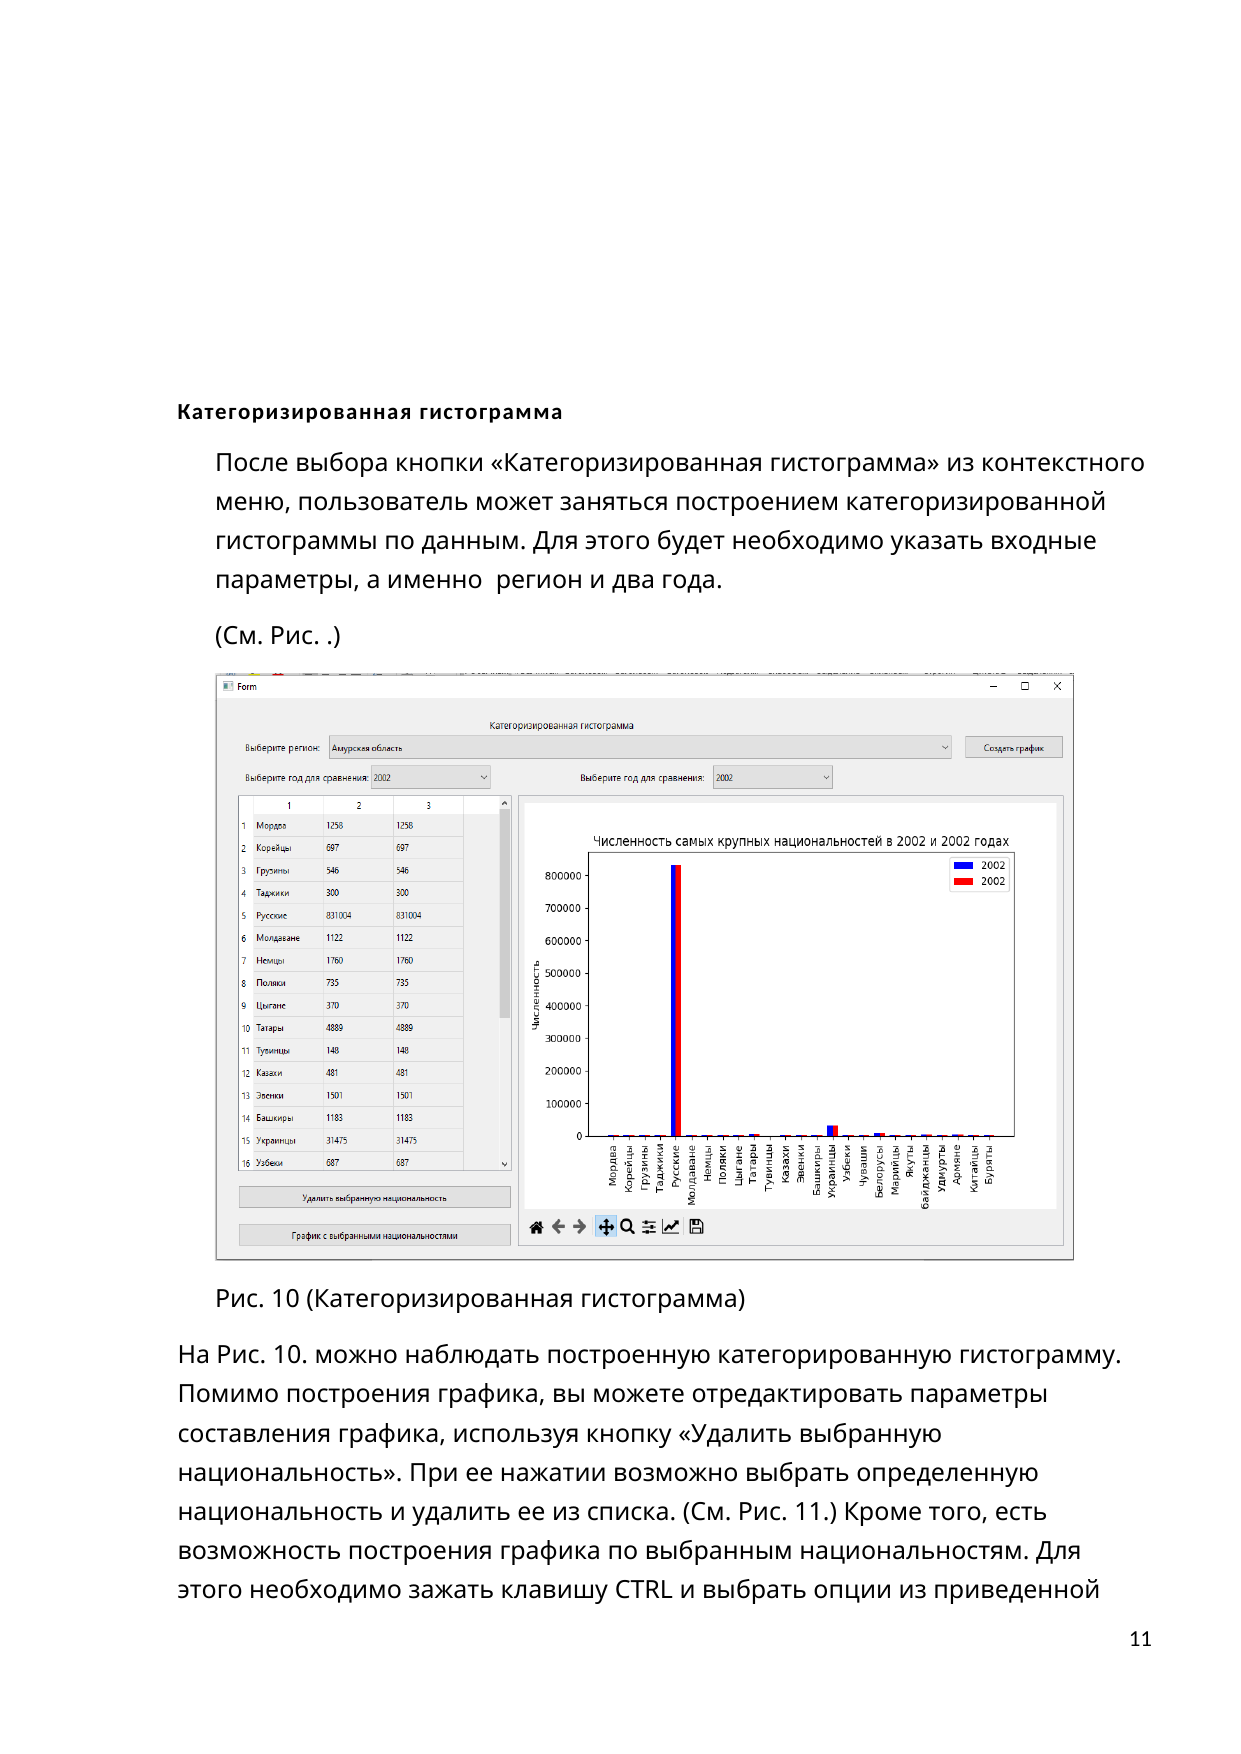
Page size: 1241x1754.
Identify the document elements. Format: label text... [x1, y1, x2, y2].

text (См. Рис. .) [215, 617, 1152, 652]
text Рис. 10 (Категоризированная гистограмма) [215, 1281, 1152, 1315]
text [177, 1337, 1152, 1606]
text После выбора кнопки «Категоризированная гистограмма» из контекстного меню, пользователь может заняться построением категоризированной гистограммы по данным. Для этого будет необходимо указать входные параметры, а именно регион и два года. [215, 444, 1152, 596]
picture [214, 673, 1074, 1261]
subtitle Категоризированная гистограмма [177, 397, 1152, 425]
